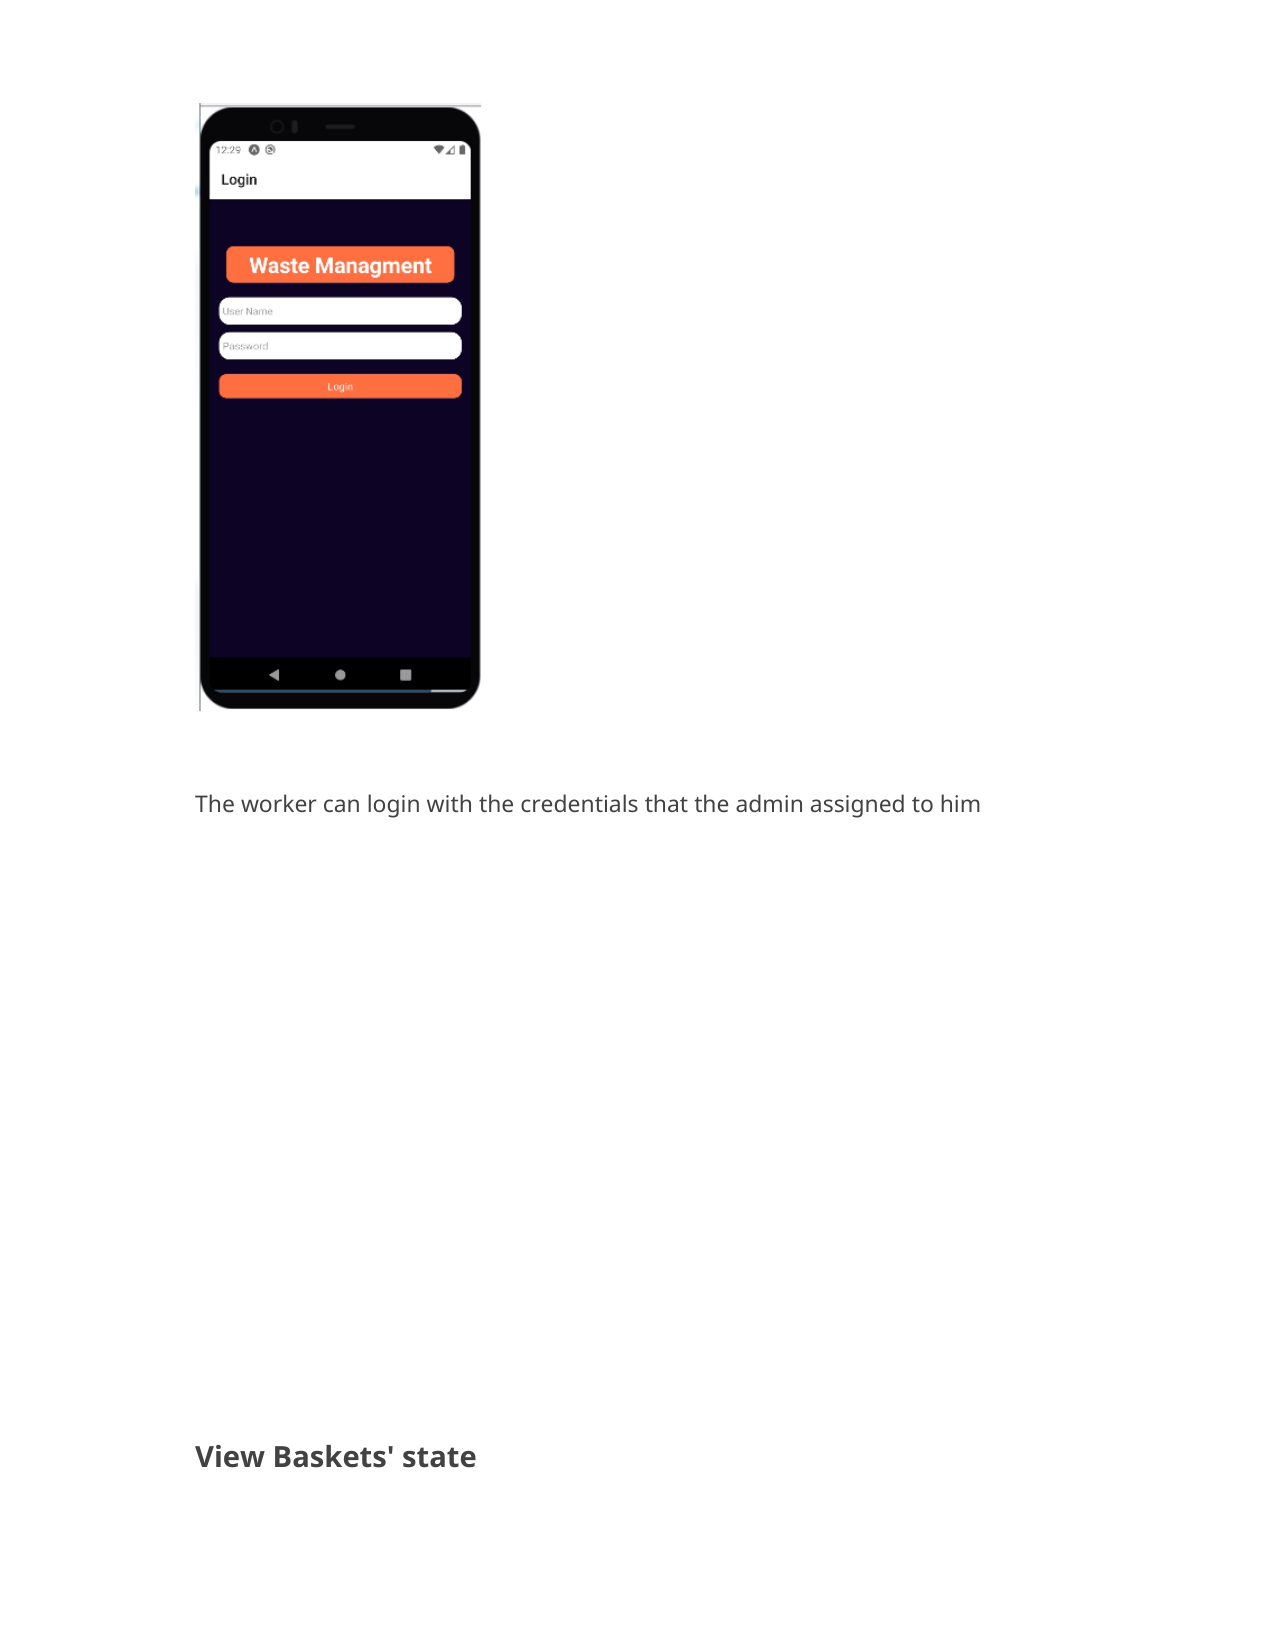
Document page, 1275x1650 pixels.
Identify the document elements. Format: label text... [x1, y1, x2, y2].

text View Baskets' state [195, 1437, 1131, 1476]
picture [195, 103, 482, 711]
text The worker can login with the credentials that the admin assigned to him [195, 788, 1131, 819]
